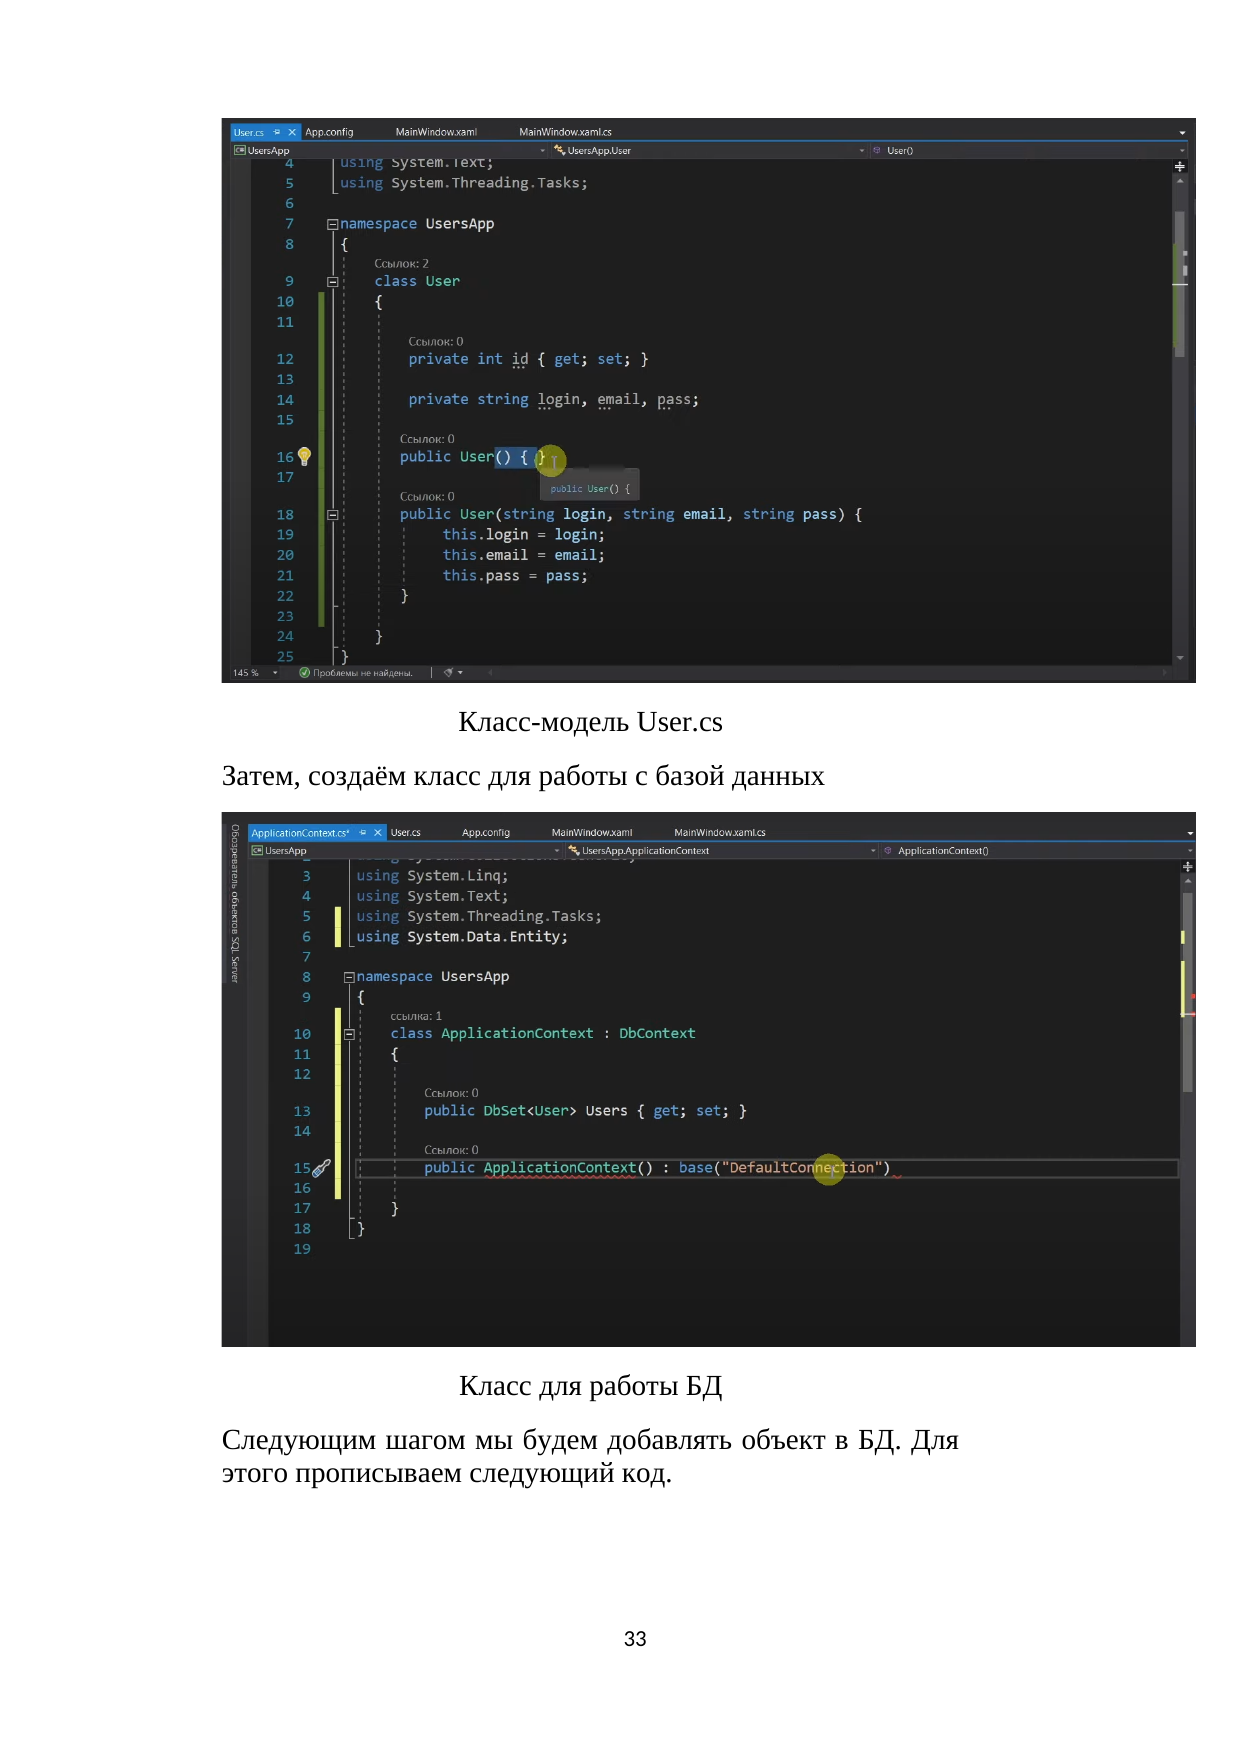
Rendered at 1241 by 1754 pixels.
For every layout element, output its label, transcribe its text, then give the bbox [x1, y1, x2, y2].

text Следующим шагом мы будем добавлять объект в БД. Для этого прописываем следующий код. [222, 1422, 959, 1489]
text Класс для работы БД [222, 1368, 959, 1401]
picture [221, 118, 1196, 683]
text Затем, создаём класс для работы с базой данных [222, 758, 959, 792]
picture [221, 812, 1196, 1347]
text Класс-модель User.cs [222, 704, 959, 737]
